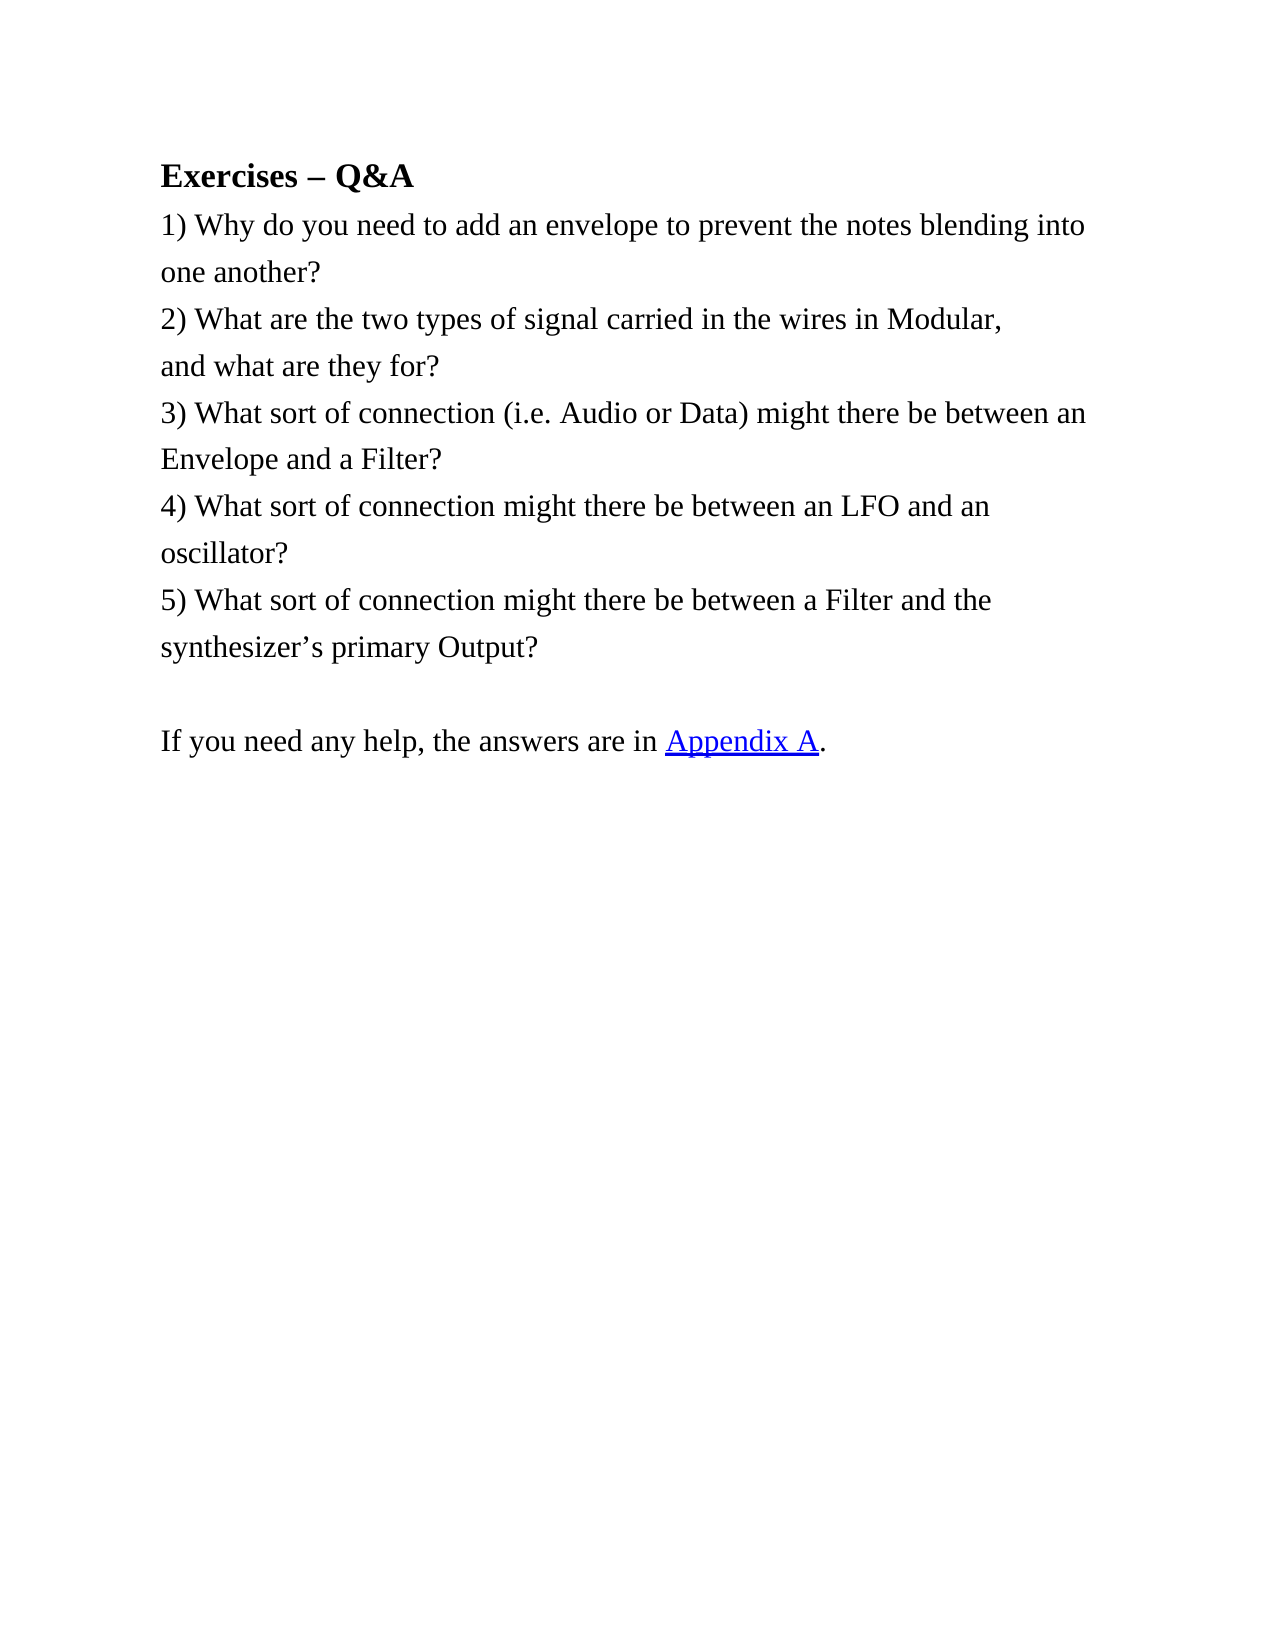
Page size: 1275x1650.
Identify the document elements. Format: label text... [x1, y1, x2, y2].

subtitle Exercises – Q&A [160, 155, 1275, 195]
list What are the two types of signal carried in the wires in Modular, and what are they for? [160, 300, 1054, 383]
text If you need any help, the answers are in Appendix A. [160, 722, 1275, 758]
list What sort of connection (i.e. Audio or Data) might there be between an Envelope and a Filter? [160, 394, 1087, 477]
list What sort of connection might there be between an LFO and an oscillator? [160, 488, 990, 570]
list What sort of connection might there be between a Filter and the synthesizer’s primary Output? [160, 581, 992, 664]
list Why do you need to add an envelope to prevent the notes blending into one another? [160, 207, 1086, 289]
